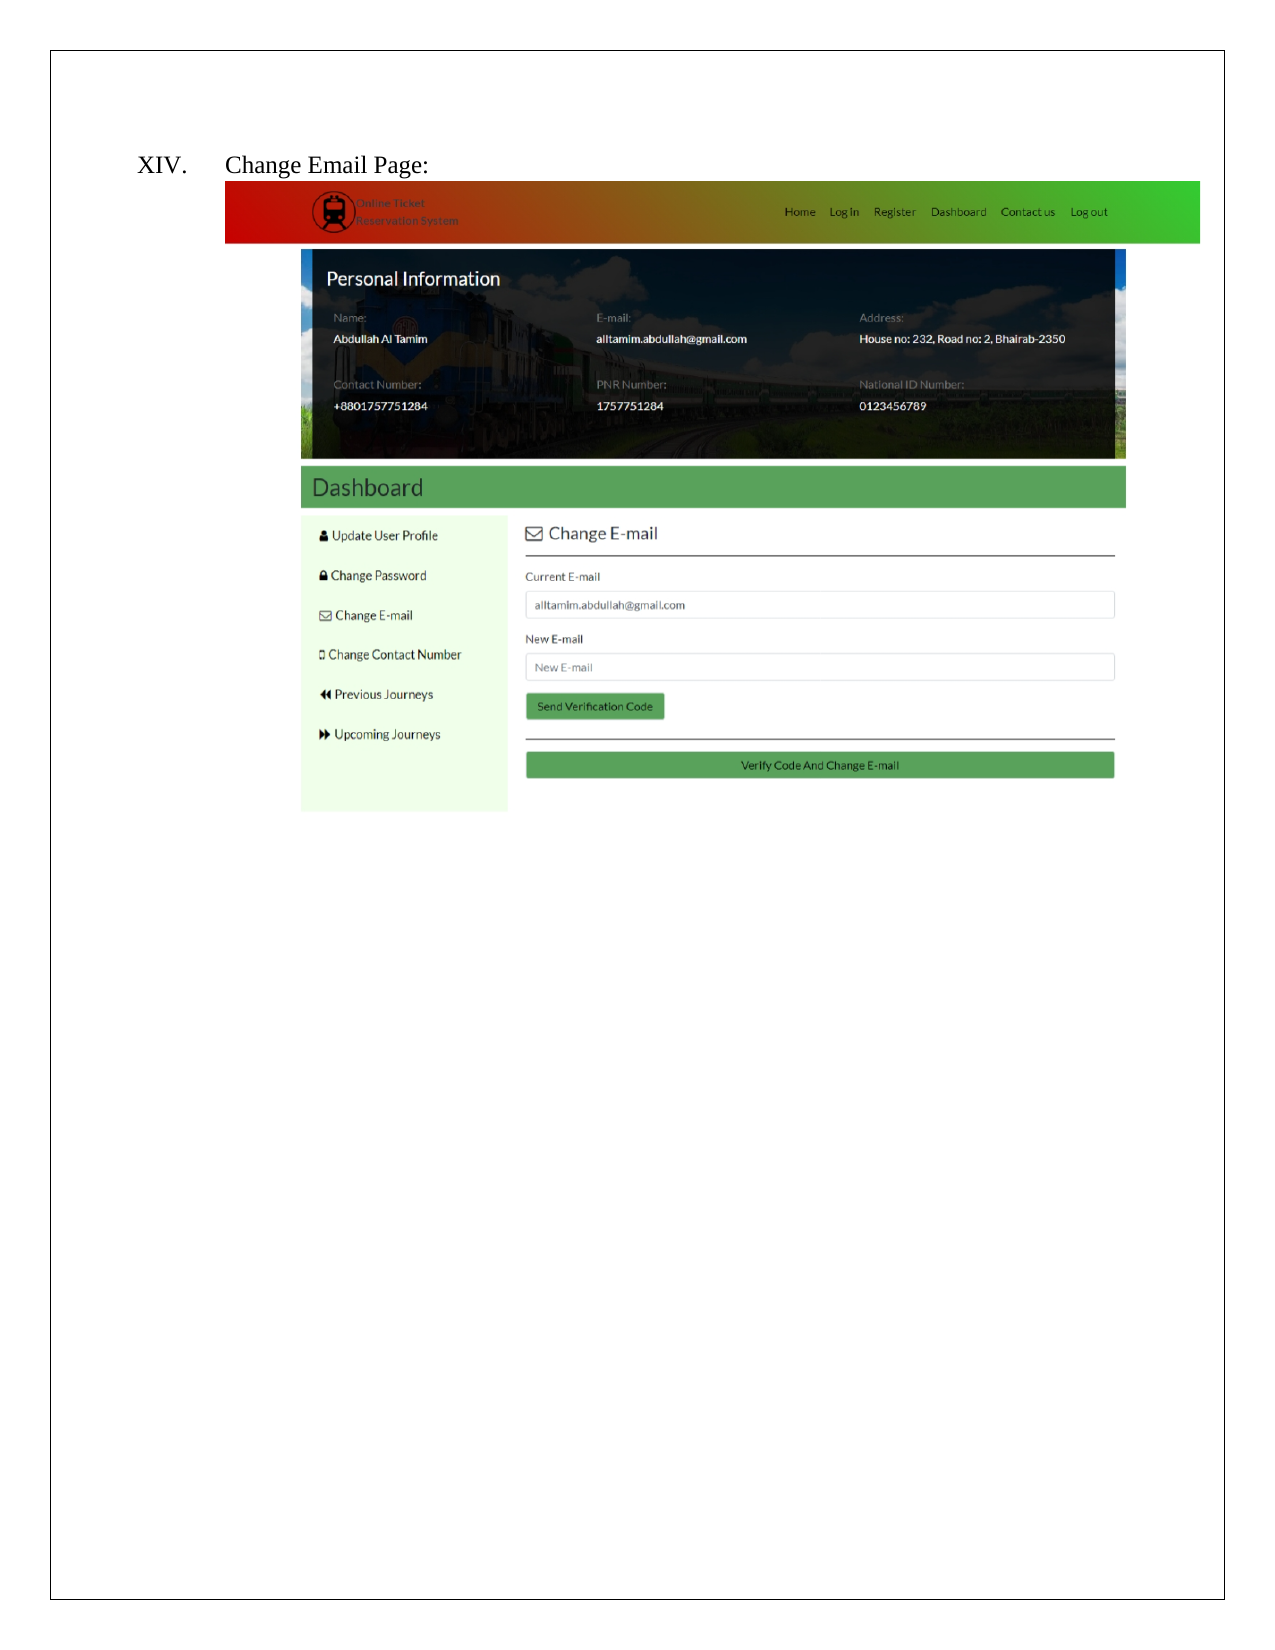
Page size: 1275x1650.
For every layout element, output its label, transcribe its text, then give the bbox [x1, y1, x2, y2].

picture [225, 181, 1200, 828]
